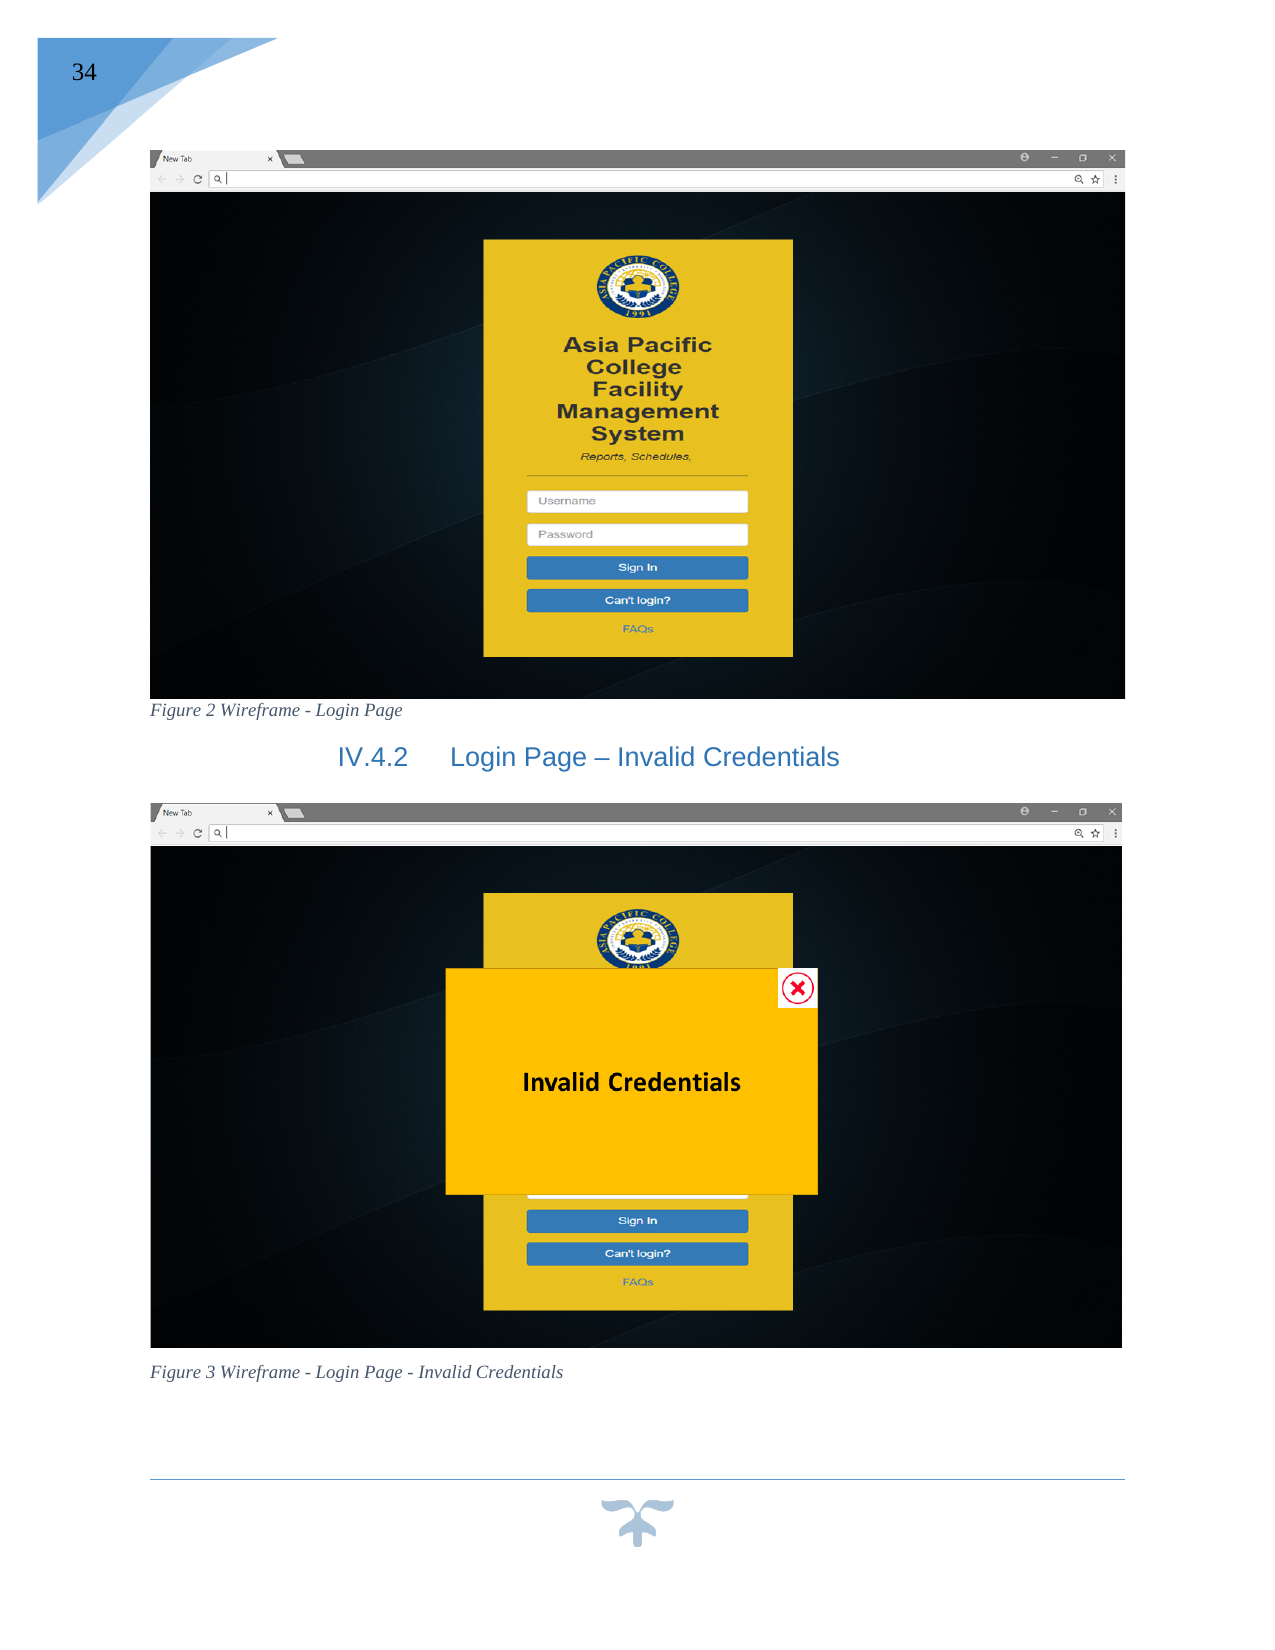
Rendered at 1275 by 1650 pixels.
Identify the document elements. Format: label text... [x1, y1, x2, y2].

picture [150, 803, 1122, 1348]
picture [37, 37, 1125, 699]
subtitle Login Page – Invalid Credentials [337, 741, 1125, 772]
text Figure 2 Wireframe - Login Page [150, 699, 1125, 720]
